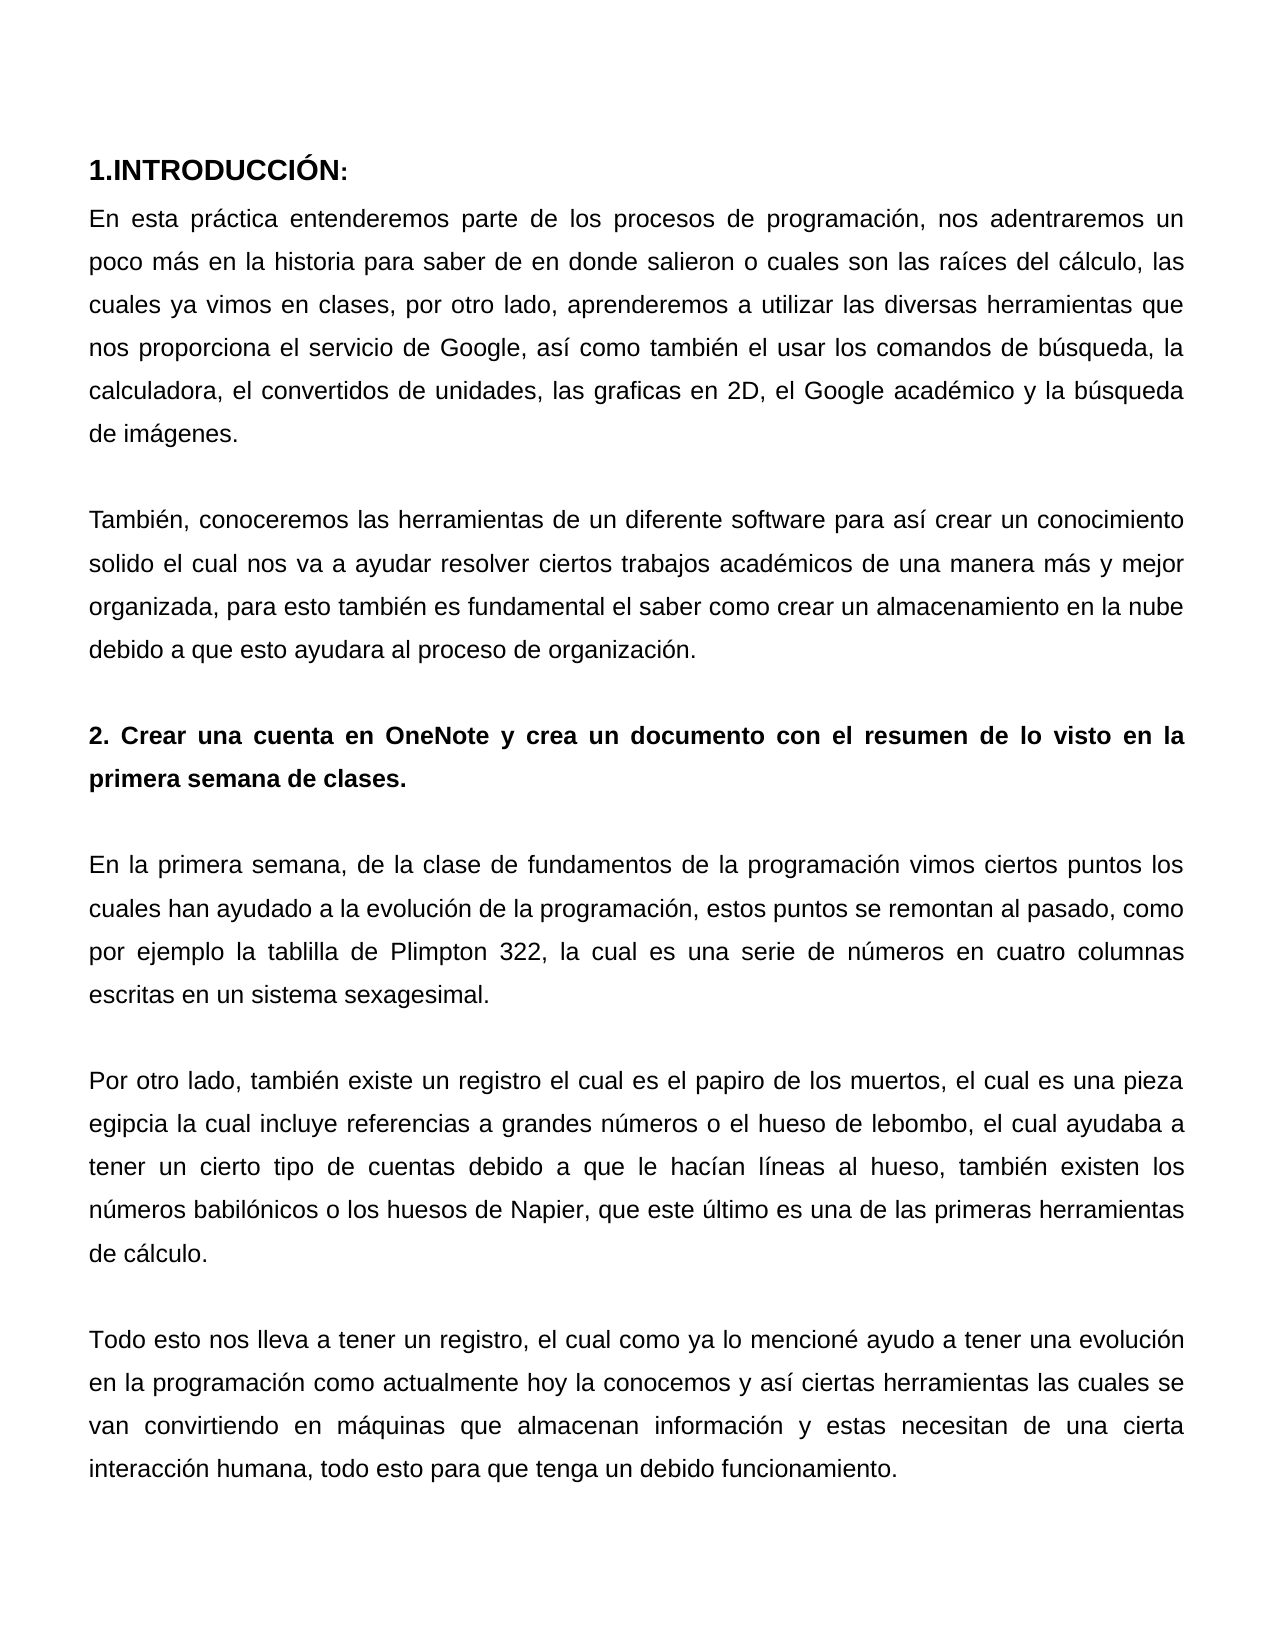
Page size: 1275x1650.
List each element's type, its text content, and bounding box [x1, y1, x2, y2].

text También, conoceremos las herramientas de un diferente software para así crear un conocimiento solido el cual nos va a ayudar resolver ciertos trabajos académicos de una manera más y mejor organizada, para esto también es fundamental el saber como crear un almacenamiento en la nube debido a que esto ayudara al proceso de organización. [89, 506, 1186, 664]
text 1.INTRODUCCIÓN: [89, 153, 1186, 187]
text Por otro lado, también existe un registro el cual es el papiro de los muertos, el cual es una pieza egipcia la cual incluye referencias a grandes números o el hueso de lebombo, el cual ayudaba a tener un cierto tipo de cuentas debido a que le hacían líneas al hueso, también existen los números babilónicos o los huesos de Napier, que este último es una de las primeras herramientas de cálculo. [89, 1066, 1186, 1267]
text Todo esto nos lleva a tener un registro, el cual como ya lo mencioné ayudo a tener una evolución en la programación como actualmente hoy la conocemos y así ciertas herramientas las cuales se van convirtiendo en máquinas que almacenan información y estas necesitan de una cierta interacción humana, todo esto para que tenga un debido funcionamiento. [89, 1325, 1186, 1483]
text 2. Crear una cuenta en OneNote y crea un documento con el resumen de lo visto en la primera semana de clases. [89, 721, 1186, 793]
text En esta práctica entenderemos parte de los procesos de programación, nos adentraremos un poco más en la historia para saber de en donde salieron o cuales son las raíces del cálculo, las cuales ya vimos en clases, por otro lado, aprenderemos a utilizar las diversas herramientas que nos proporciona el servicio de Google, así como también el usar los comandos de búsqueda, la calculadora, el convertidos de unidades, las graficas en 2D, el Google académico y la búsqueda de imágenes. [89, 204, 1186, 448]
text En la primera semana, de la clase de fundamentos de la programación vimos ciertos puntos los cuales han ayudado a la evolución de la programación, estos puntos se remontan al pasado, como por ejemplo la tablilla de Plimpton 322, la cual es una serie de números en cuatro columnas escritas en un sistema sexagesimal. [89, 851, 1186, 1009]
